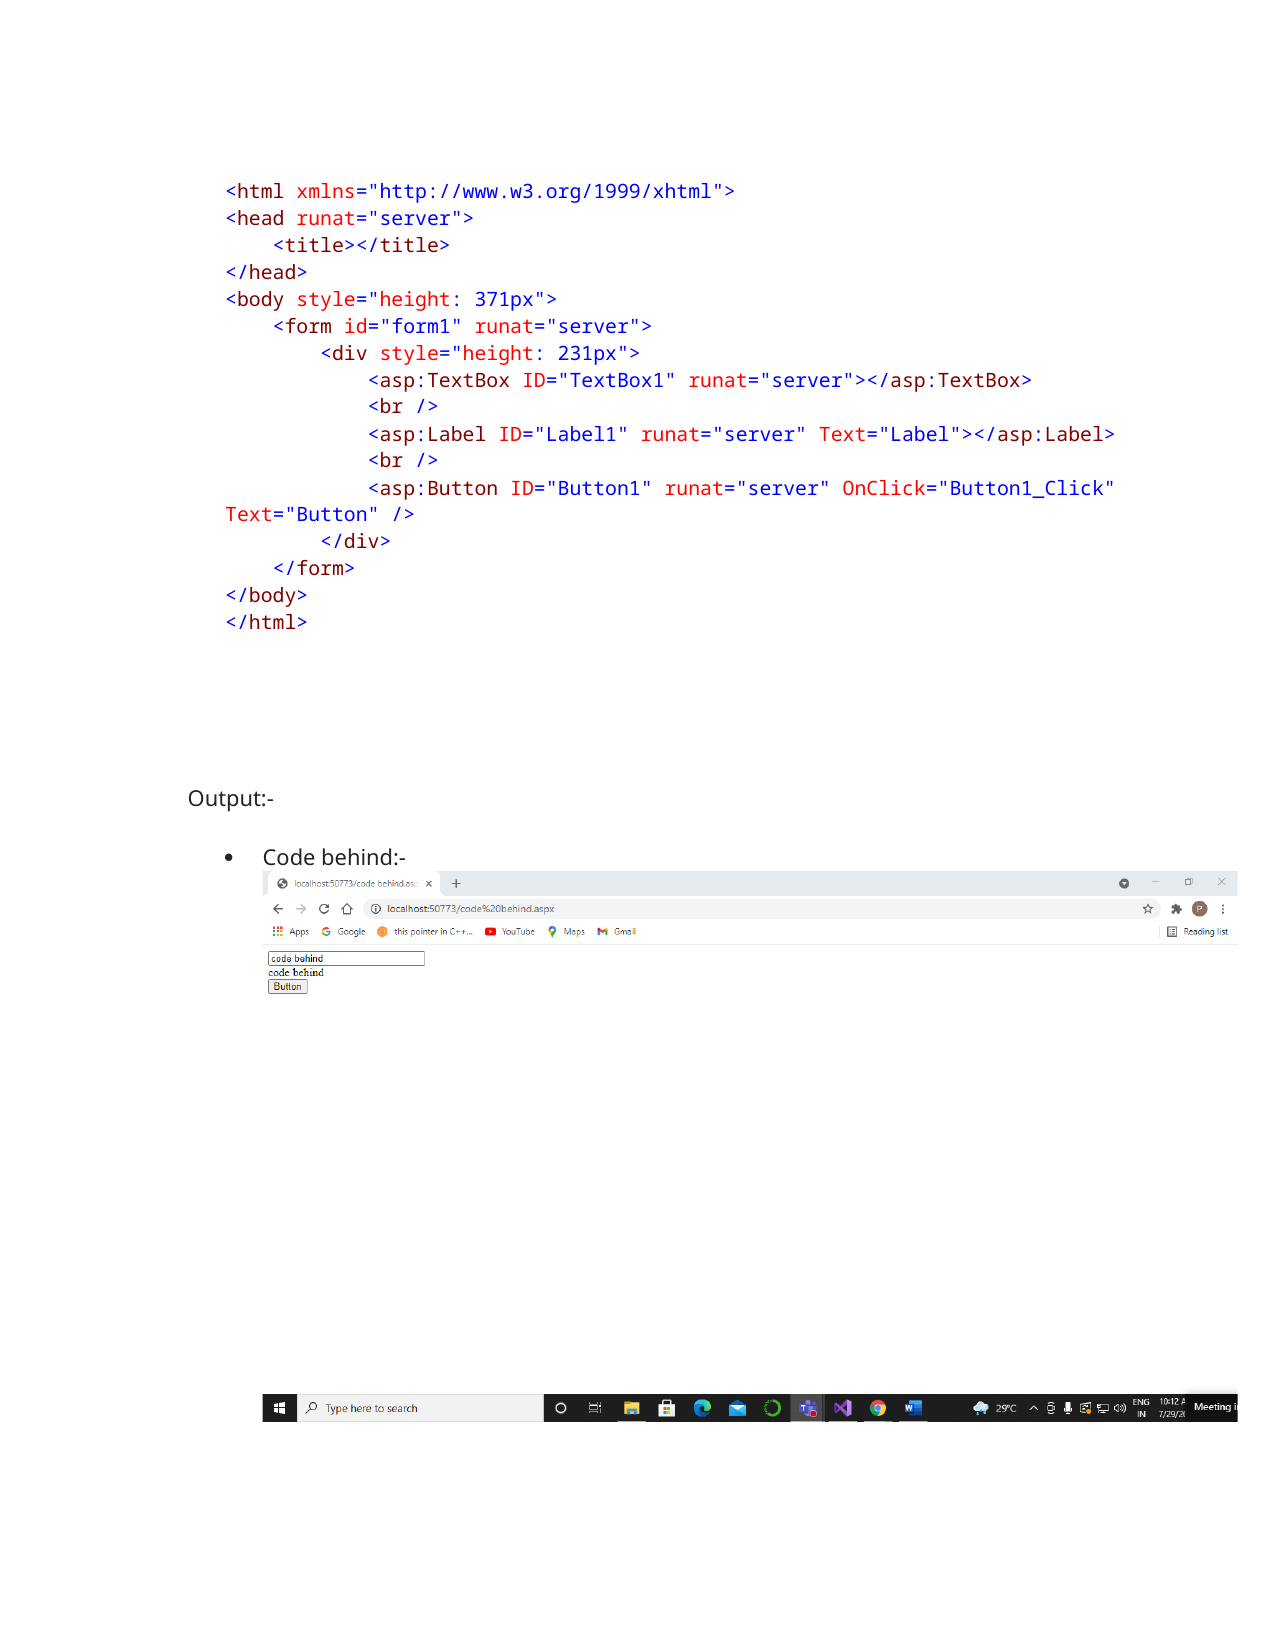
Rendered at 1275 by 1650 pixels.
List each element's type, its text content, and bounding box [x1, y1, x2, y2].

text <asp:Button ID="Button1" runat="server" OnClick="Button1_Click" Text="Button" /> [225, 474, 1125, 528]
text <title></title> [225, 231, 1125, 258]
text <asp:TextBox ID="TextBox1" runat="server"></asp:TextBox> [225, 366, 1125, 393]
text </form> [225, 555, 1125, 582]
text <asp:Label ID="Label1" runat="server" Text="Label"></asp:Label> [225, 420, 1125, 447]
text </html> [225, 609, 1125, 636]
text </head> [225, 258, 1125, 285]
text <div style="height: 231px"> [225, 339, 1125, 366]
text </body> [225, 582, 1125, 609]
text <form id="form1" runat="server"> [225, 312, 1125, 339]
picture [262, 871, 1238, 1422]
text <body style="height: 371px"> [225, 285, 1125, 312]
text <html xmlns="http://www.w3.org/1999/xhtml"> [225, 177, 1125, 204]
text </div> [225, 528, 1125, 555]
text Output:- [187, 783, 1125, 812]
list Code behind:- [225, 842, 1125, 871]
text <head runat="server"> [225, 204, 1125, 231]
text <br /> [225, 447, 1125, 474]
text <br /> [225, 393, 1125, 420]
